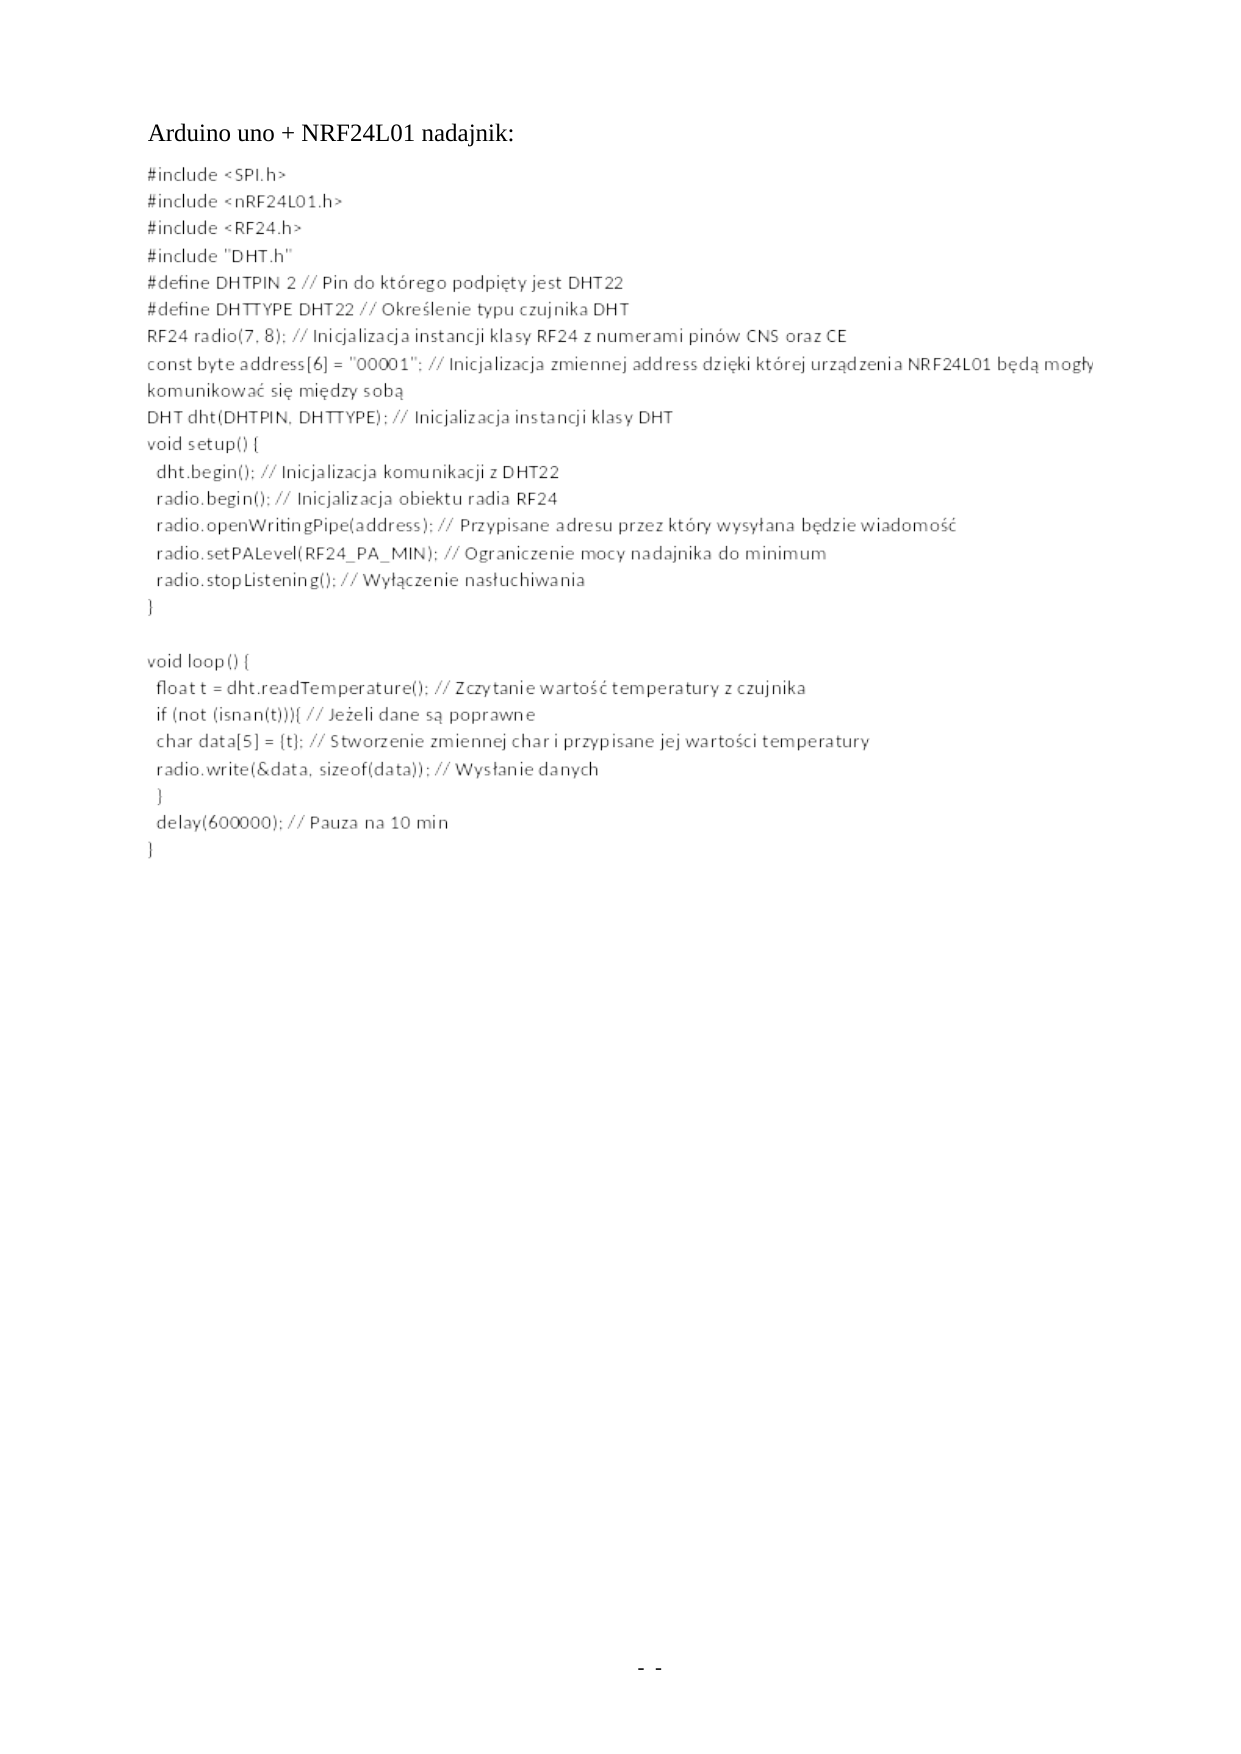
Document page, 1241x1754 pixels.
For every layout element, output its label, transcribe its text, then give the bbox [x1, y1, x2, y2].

text Arduino uno + NRF24L01 nadajnik: [148, 118, 1152, 147]
